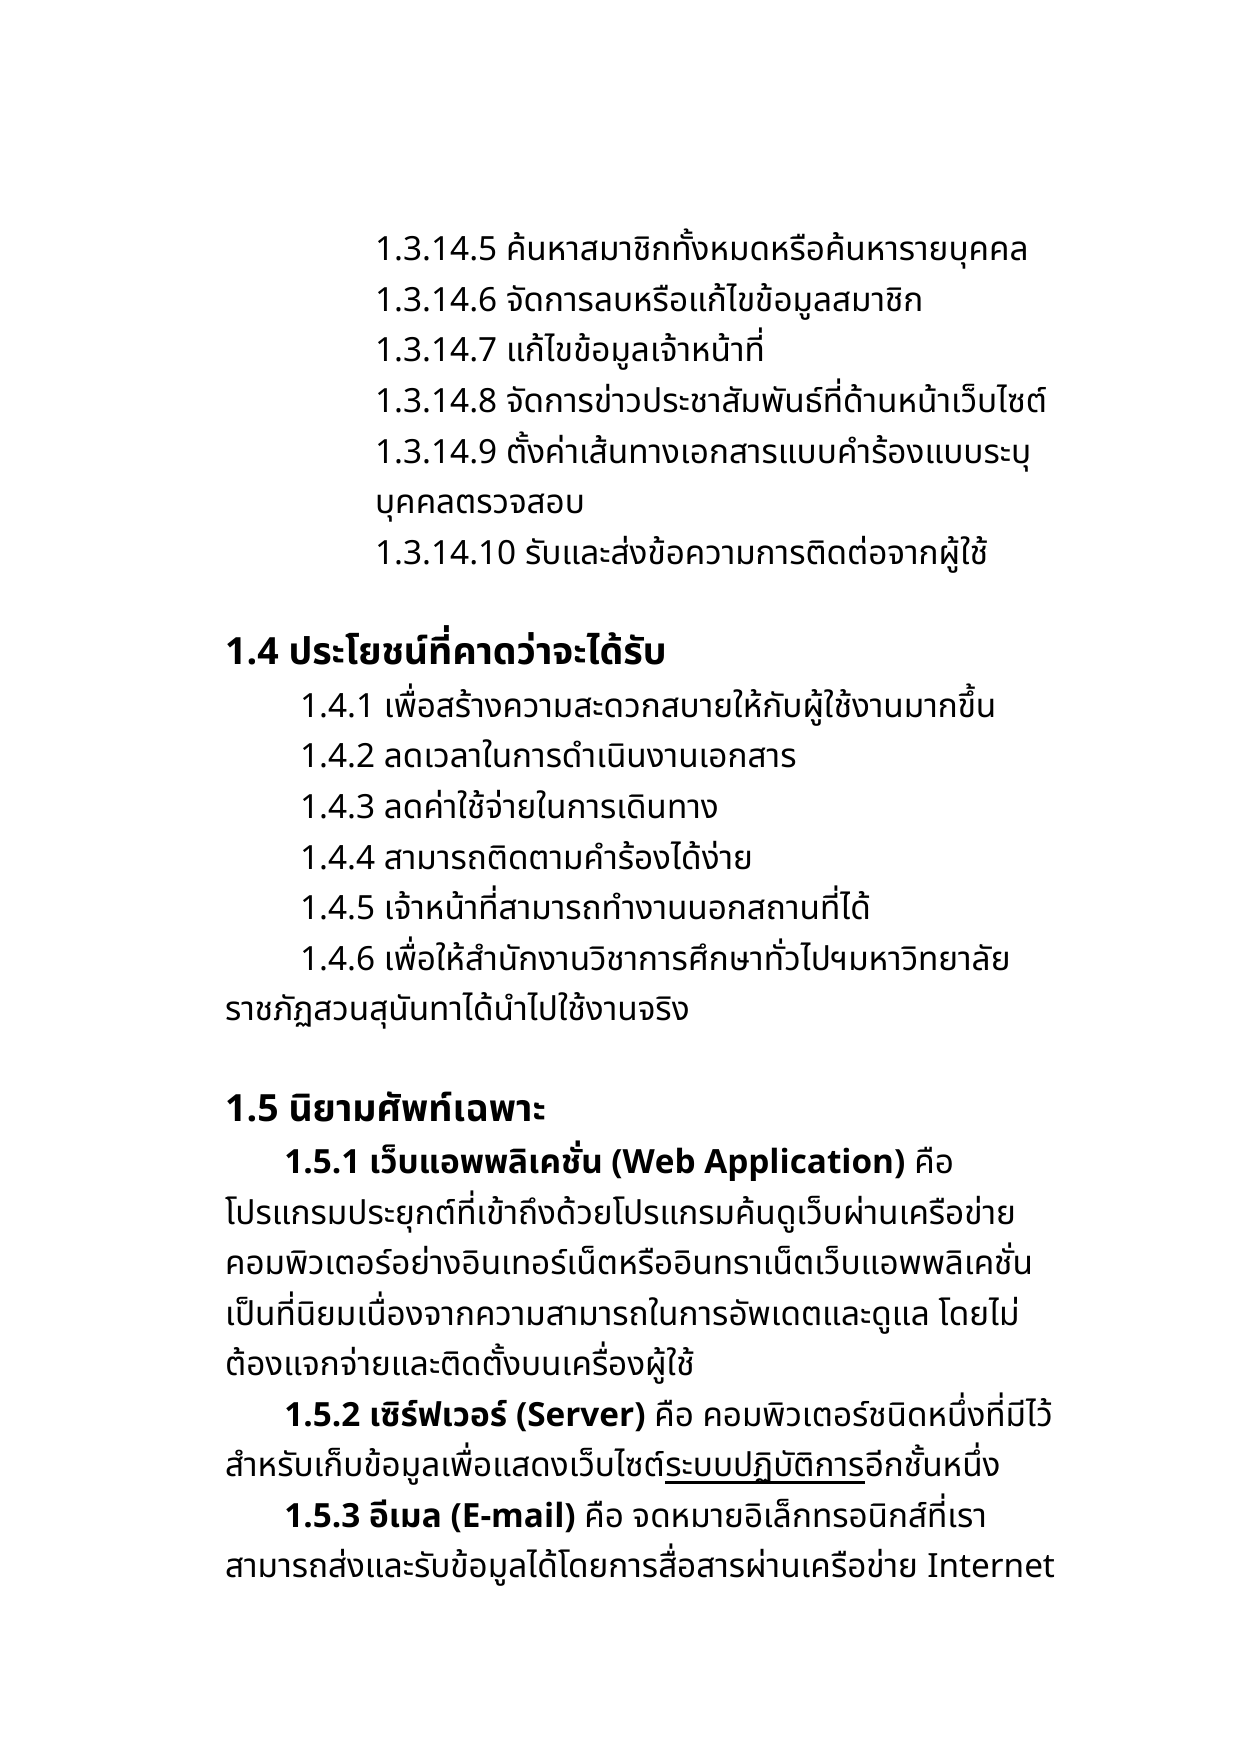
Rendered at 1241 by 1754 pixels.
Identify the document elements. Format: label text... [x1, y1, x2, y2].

text 1.4.1 เพื่อสร้างความสะดวกสบายให้กับผู้ใช้งานมากขึ้น [300, 682, 1063, 732]
text 1.4.4 สามารถติดตามคำร้องได้ง่าย [300, 833, 1063, 884]
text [225, 1491, 1063, 1593]
text 1.3.14.7 แก้ไขข้อมูลเจ้าหน้าที่ [375, 326, 1063, 377]
text 1.4.3 ลดค่าใช้จ่ายในการเดินทาง [300, 783, 1063, 833]
text 1.3.14.10 รับและส่งข้อความการติดต่อจากผู้ใช้ [375, 528, 1063, 579]
text 1.4 ประโยชน์ที่คาดว่าจะได้รับ [225, 624, 1063, 682]
text 1.3.14.8 จัดการข่าวประชาสัมพันธ์ที่ด้านหน้าเว็บไซต์ [375, 377, 1063, 427]
text 1.5 นิยามศัพท์เฉพาะ [225, 1081, 1090, 1138]
text 1.3.14.6 จัดการลบหรือแก้ไขข้อมูลสมาชิก [375, 276, 1063, 326]
text 1.3.14.9 ตั้งค่าเส้นทางเอกสารแบบคำร้องแบบระบุบุคคลตรวจสอบ [375, 427, 1063, 528]
text 1.5.2 เซิร์ฟเวอร์ (Server) คือ คอมพิวเตอร์ชนิดหนึ่งที่มีไว้สำหรับเก็บข้อมูลเพื่อแสดงเว็บไซต์ระบบปฏิบัติการอีกชั้นหนึ่ง [225, 1390, 1063, 1491]
text 1.4.5 เจ้าหน้าที่สามารถทำงานนอกสถานที่ได้ [300, 884, 1063, 935]
text 1.4.6 เพื่อให้สำนักงานวิชาการศึกษาทั่วไปฯมหาวิทยาลัยราชภัฏสวนสุนันทาได้นำไปใช้งานจริง [225, 935, 1063, 1036]
text 1.3.14.5 ค้นหาสมาชิกทั้งหมดหรือค้นหารายบุคคล [375, 225, 1063, 276]
text 1.4.2 ลดเวลาในการดำเนินงานเอกสาร [300, 732, 1063, 783]
text 1.5.1 เว็บแอพพลิเคชั่น (Web Application) คือ โปรแกรมประยุกต์ที่เข้าถึงด้วยโปรแกรมค้นดูเว็บผ่านเครือข่ายคอมพิวเตอร์อย่างอินเทอร์เน็ตหรืออินทราเน็ตเว็บแอพพลิเคชั่นเป็นที่นิยมเนื่องจากความสามารถในการอัพเดตและดูแล โดยไม่ต้องแจกจ่ายและติดตั้งบนเครื่องผู้ใช้ [225, 1138, 1063, 1390]
